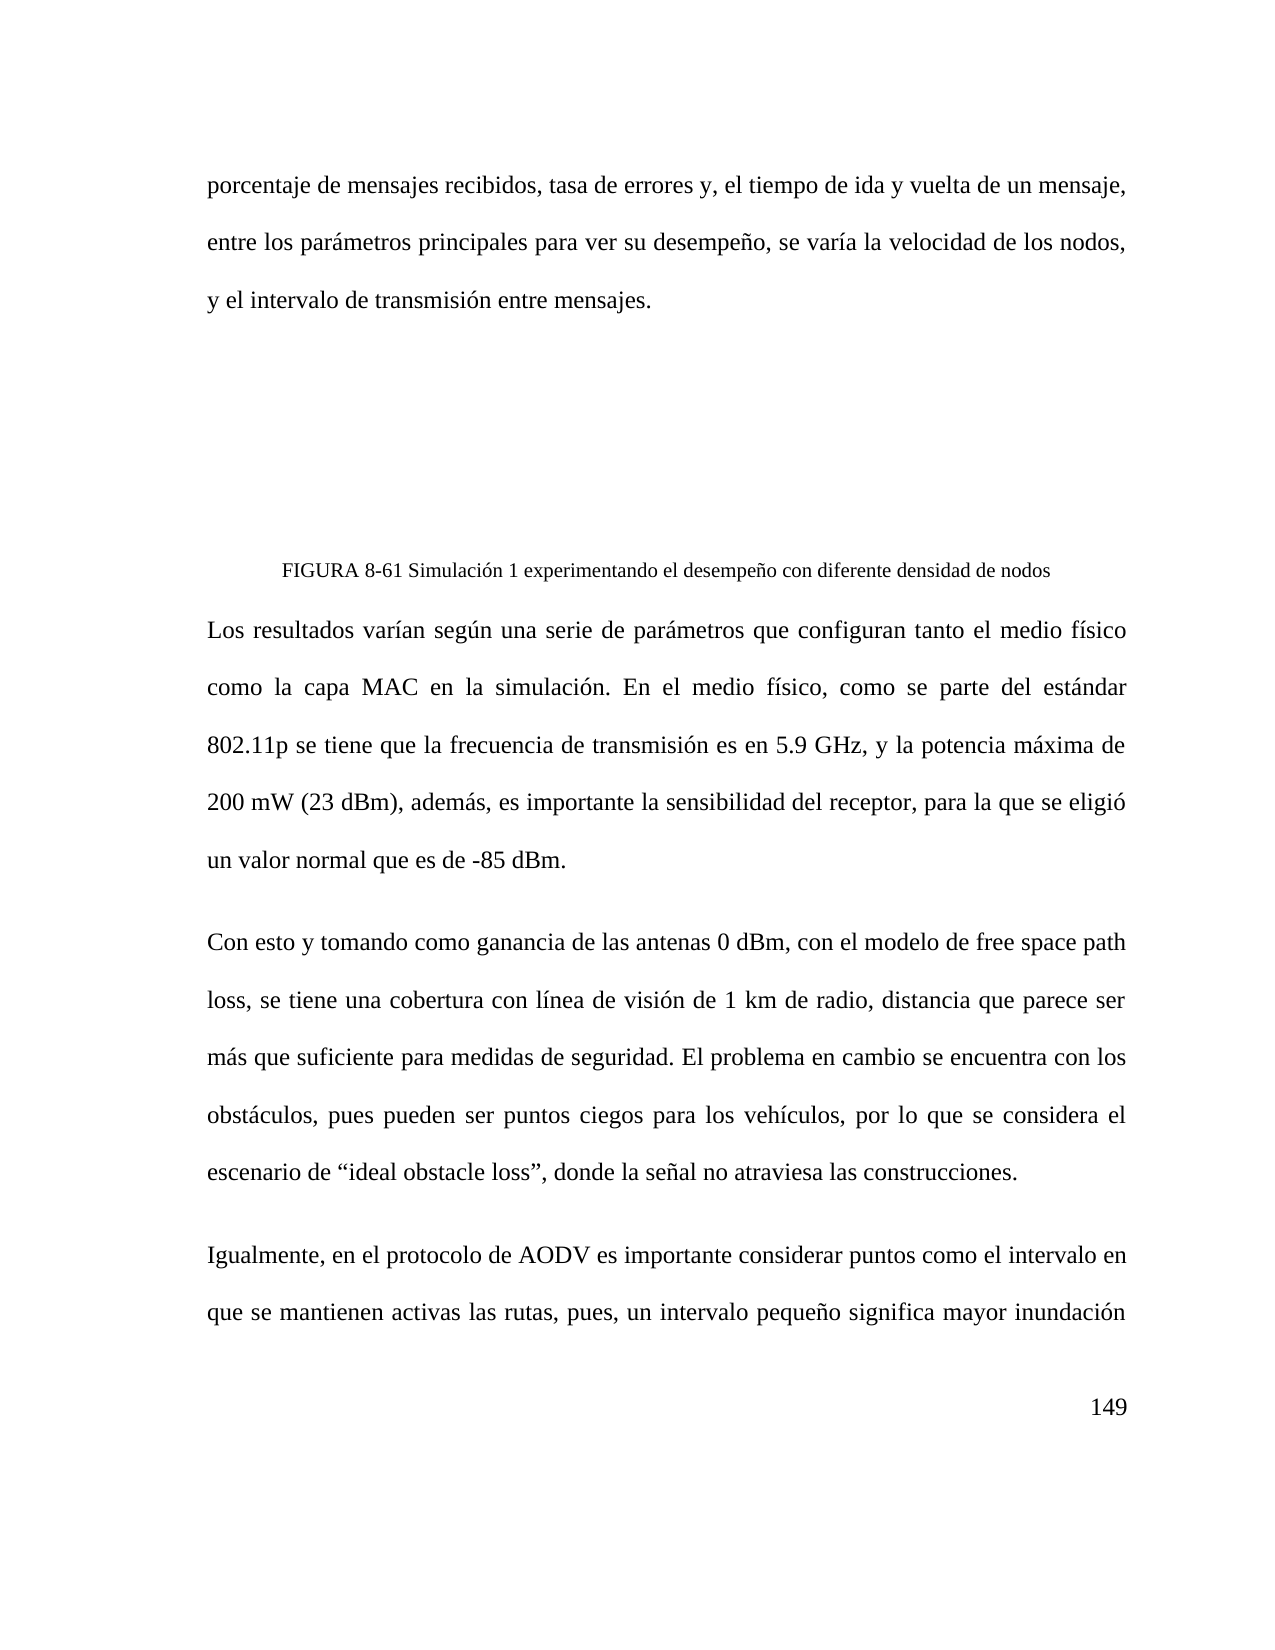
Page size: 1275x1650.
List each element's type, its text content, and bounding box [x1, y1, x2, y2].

text Con esto y tomando como ganancia de las antenas 0 dBm, con el modelo de free space path loss, se tiene una cobertura con línea de visión de 1 km de radio, distancia que parece ser más que suficiente para medidas de seguridad. El problema en cambio se encuentra con los obstáculos, pues pueden ser puntos ciegos para los vehículos, por lo que se considera el escenario de “ideal obstacle loss”, donde la señal no atraviesa las construcciones. [207, 927, 1127, 1186]
text Los resultados varían según una serie de parámetros que configuran tanto el medio físico como la capa MAC en la simulación. En el medio físico, como se parte del estándar 802.11p se tiene que la frecuencia de transmisión es en 5.9 GHz, y la potencia máxima de 200 mW (23 dBm), además, es importante la sensibilidad del receptor, para la que se eligió un valor normal que es de -85 dBm. [207, 615, 1127, 874]
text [207, 170, 1127, 314]
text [207, 1240, 1127, 1326]
